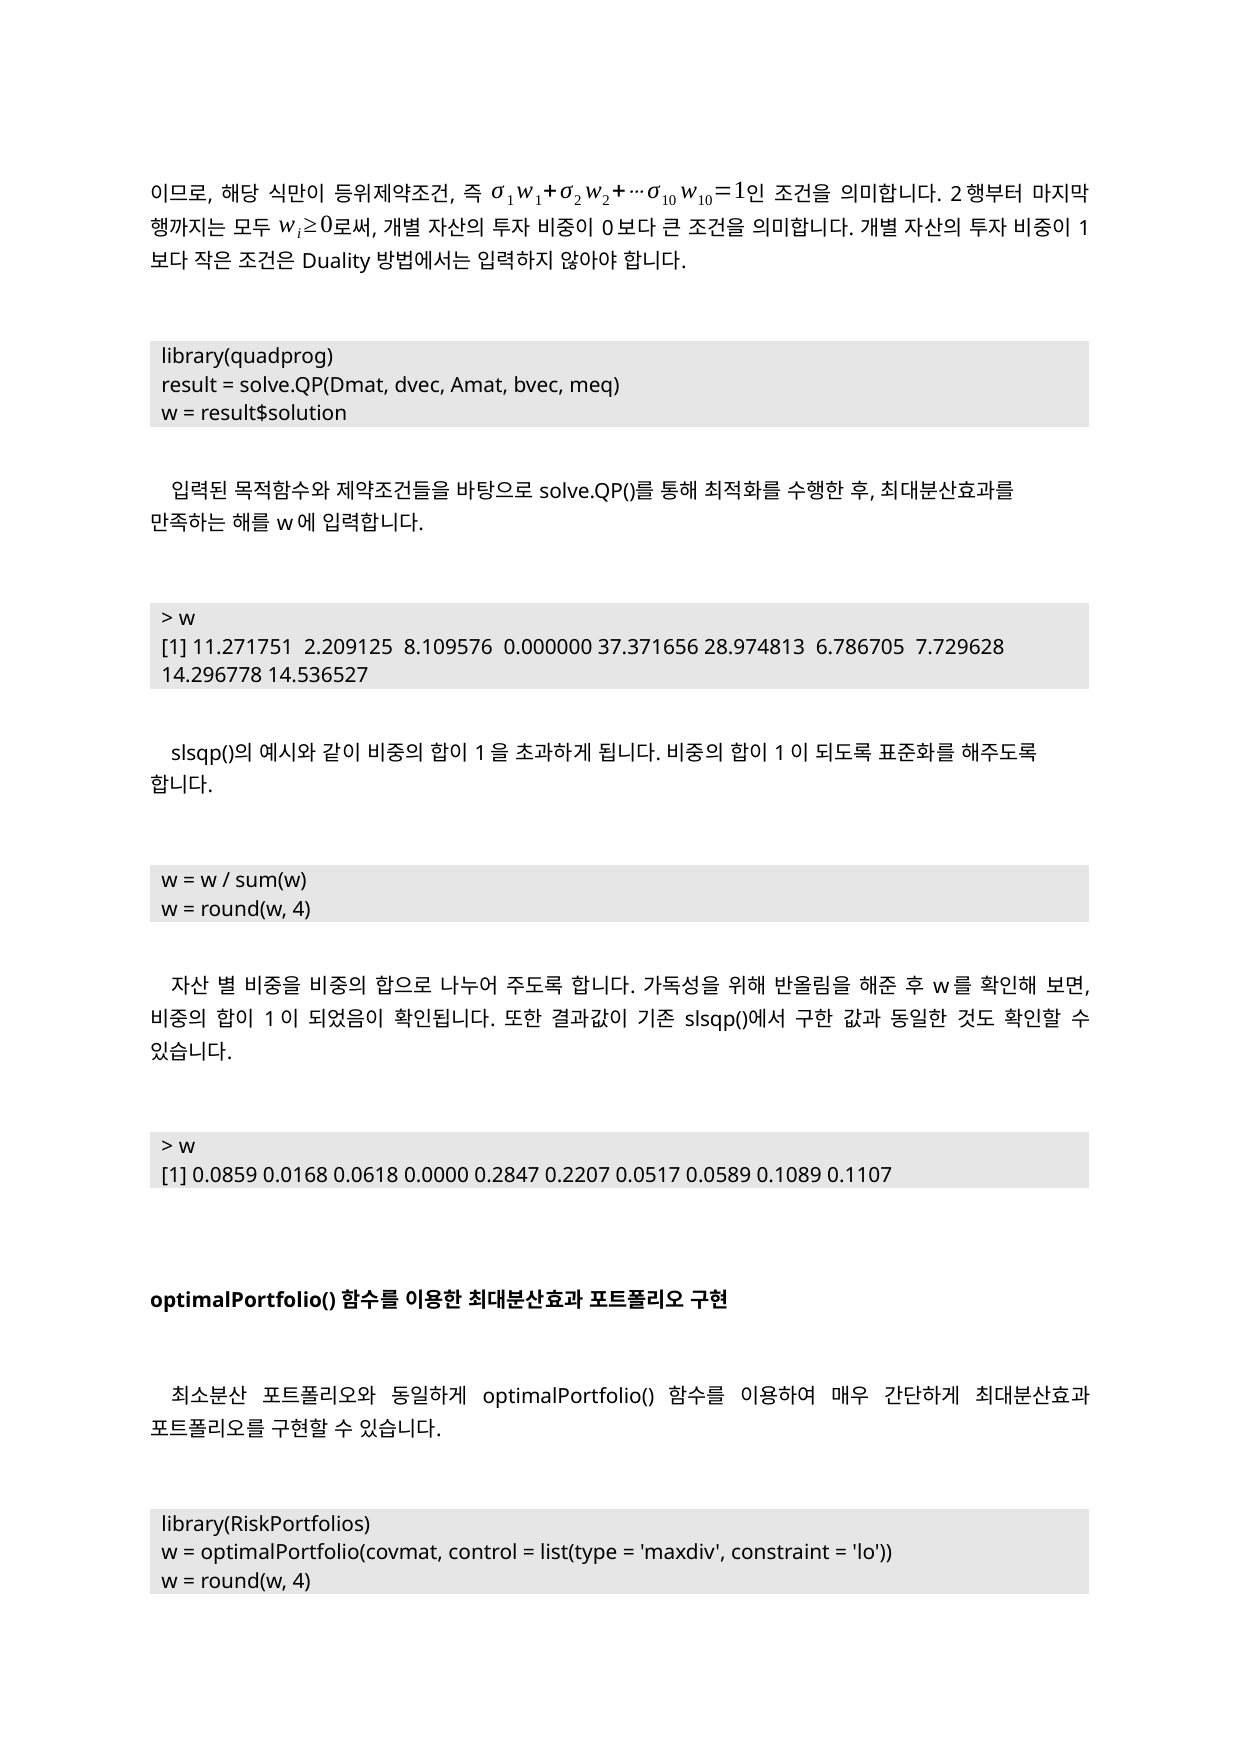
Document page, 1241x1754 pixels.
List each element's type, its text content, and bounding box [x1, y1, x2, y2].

text 입력된 목적함수와 제약조건들을 바탕으로 solve.QP()를 통해 최적화를 수행한 후, 최대분산효과를 만족하는 해를 w에 입력합니다. [150, 474, 1090, 537]
text 자산 별 비중을 비중의 합으로 나누어 주도록 합니다. 가독성을 위해 반올림을 해준 후 w를 확인해 보면, 비중의 합이 1이 되었음이 확인됩니다. 또한 결과값이 기존 slsqp()에서 구한 값과 동일한 것도 확인할 수 있습니다. [150, 969, 1090, 1065]
text slsqp()의 예시와 같이 비중의 합이 1을 초과하게 됩니다. 비중의 합이 1이 되도록 표준화를 해주도록 합니다. [150, 736, 1090, 799]
text optimalPortfolio() 함수를 이용한 최대분산효과 포트폴리오 구현 [150, 1283, 1090, 1313]
table_header > w [1] 0.0859 0.0168 0.0618 0.0000 0.2847 0.2207 0.0517 0.0589 0.1089 0.1107 [150, 1132, 1089, 1188]
text 최소분산 포트폴리오와 동일하게 optimalPortfolio() 함수를 이용하여 매우 간단하게 최대분산효과 포트폴리오를 구현할 수 있습니다. [150, 1380, 1090, 1443]
table_header library(quadprog) result = solve.QP(Dmat, dvec, Amat, bvec, meq) w = result$solution [150, 341, 1089, 427]
table_header > w [1] 11.271751 2.209125 8.109576 0.000000 37.371656 28.974813 6.786705 7.729628 14.296778 14.536527 [150, 603, 1089, 689]
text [150, 177, 1090, 275]
table_header library(RiskPortfolios) w = optimalPortfolio(covmat, control = list(type = 'maxdiv', constraint = 'lo')) w = round(w, 4) [150, 1509, 1089, 1594]
table_header w = w / sum(w) w = round(w, 4) [150, 865, 1089, 922]
